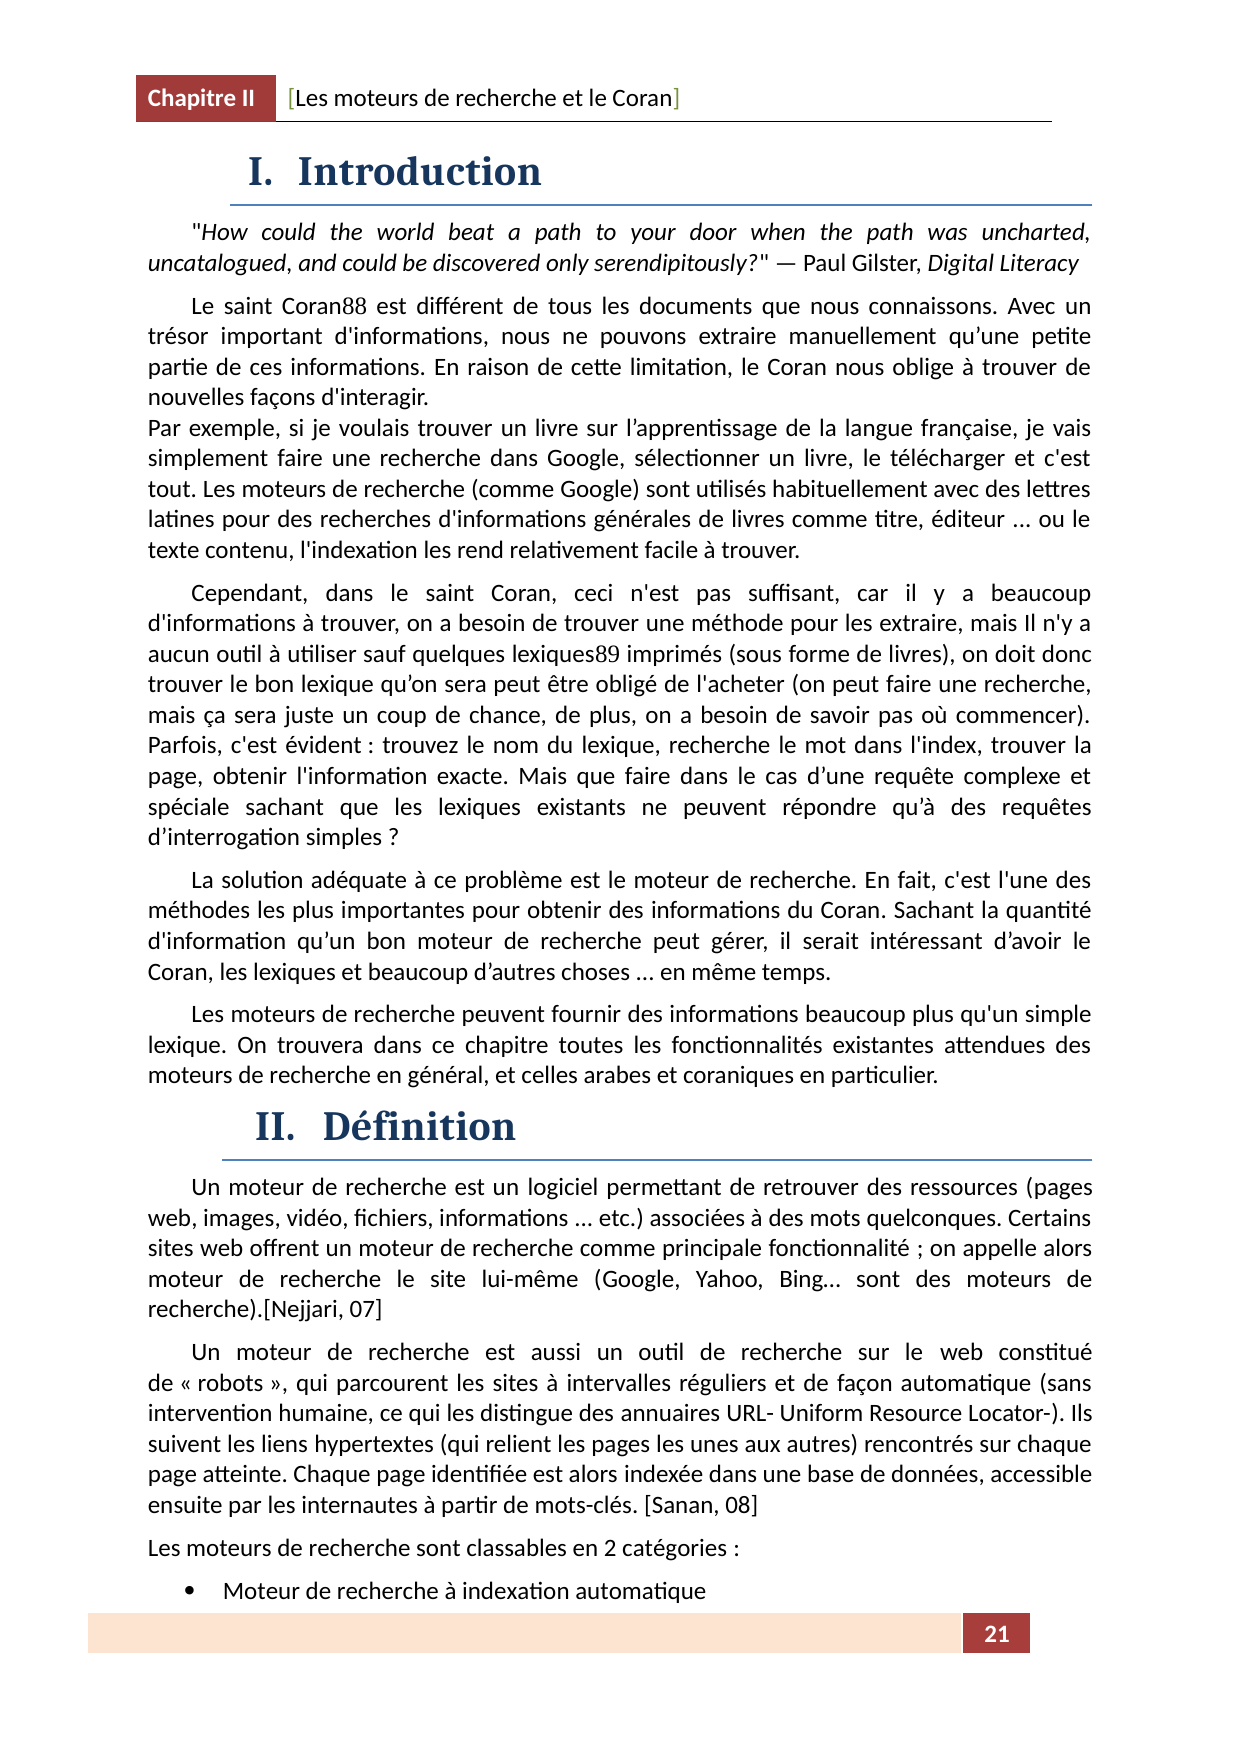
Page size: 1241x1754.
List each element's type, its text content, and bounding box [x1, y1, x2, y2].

text La solution adéquate à ce problème est le moteur de recherche. En fait, c'est l'une des méthodes les plus importantes pour obtenir des informations du Coran. Sachant la quantité d'information qu’un bon moteur de recherche peut gérer, il serait intéressant d’avoir le Coran, les lexiques et beaucoup d’autres choses ... en même temps. [148, 864, 1092, 986]
text Les moteurs de recherche sont classables en 2 catégories : [148, 1532, 1092, 1562]
list Moteur de recherche à indexation automatique [185, 1575, 1092, 1605]
text Le saint Coran est différent de tous les documents que nous connaissons. Avec un trésor important d'informations, nous ne pouvons extraire manuellement qu’une petite partie de ces informations. En raison de cette limitation, le Coran nous oblige à trouver de nouvelles façons d'interagir. Par exemple, si je voulais trouver un livre sur l’apprentissage de la langue française, je vais simplement faire une recherche dans Google, sélectionner un livre, le télécharger et c'est tout. Les moteurs de recherche (comme Google) sont utilisés habituellement avec des lettres latines pour des recherches d'informations générales de livres comme titre, éditeur ... ou le texte contenu, l'indexation les rend relativement facile à trouver. [148, 290, 1092, 564]
text Un moteur de recherche est aussi un outil de recherche sur le web constitué de « robots », qui parcourent les sites à intervalles réguliers et de façon automatique (sans intervention humaine, ce qui les distingue des annuaires URL- Uniform Resource Locator-). Ils suivent les liens hypertextes (qui relient les pages les unes aux autres) rencontrés sur chaque page atteinte. Chaque page identifiée est alors indexée dans une base de données, accessible ensuite par les internautes à partir de mots-clés. [148, 1336, 1092, 1519]
text Cependant, dans le saint Coran, ceci n'est pas suffisant, car il y a beaucoup d'informations à trouver, on a besoin de trouver une méthode pour les extraire, mais Il n'y a aucun outil à utiliser sauf quelques lexiques imprimés (sous forme de livres), on doit donc trouver le bon lexique qu’on sera peut être obligé de l'acheter (on peut faire une recherche, mais ça sera juste un coup de chance, de plus, on a besoin de savoir pas où commencer). Parfois, c'est évident : trouvez le nom du lexique, recherche le mot dans l'index, trouver la page, obtenir l'information exacte. Mais que faire dans le cas d’une requête complexe et spéciale sachant que les lexiques existants ne peuvent répondre qu’à des requêtes d’interrogation simples ? [148, 577, 1092, 852]
text Un moteur de recherche est un logiciel permettant de retrouver des ressources (pages web, images, vidéo, fichiers, informations ... etc.) associées à des mots quelconques. Certains sites web offrent un moteur de recherche comme principale fonctionnalité ; on appelle alors moteur de recherche le site lui-même (Google, Yahoo, Bing… sont des moteurs de recherche). [148, 1171, 1092, 1324]
text Définition [222, 1102, 1092, 1159]
text Les moteurs de recherche peuvent fournir des informations beaucoup plus qu'un simple lexique. On trouvera dans ce chapitre toutes les fonctionnalités existantes attendues des moteurs de recherche en général, et celles arabes et coraniques en particulier. [148, 998, 1092, 1090]
list Introduction [230, 148, 1092, 204]
text "How could the world beat a path to your door when the path was uncharted, uncatalogued, and could be discovered only serendipitously?" — Paul Gilster, Digital Literacy [148, 216, 1092, 277]
